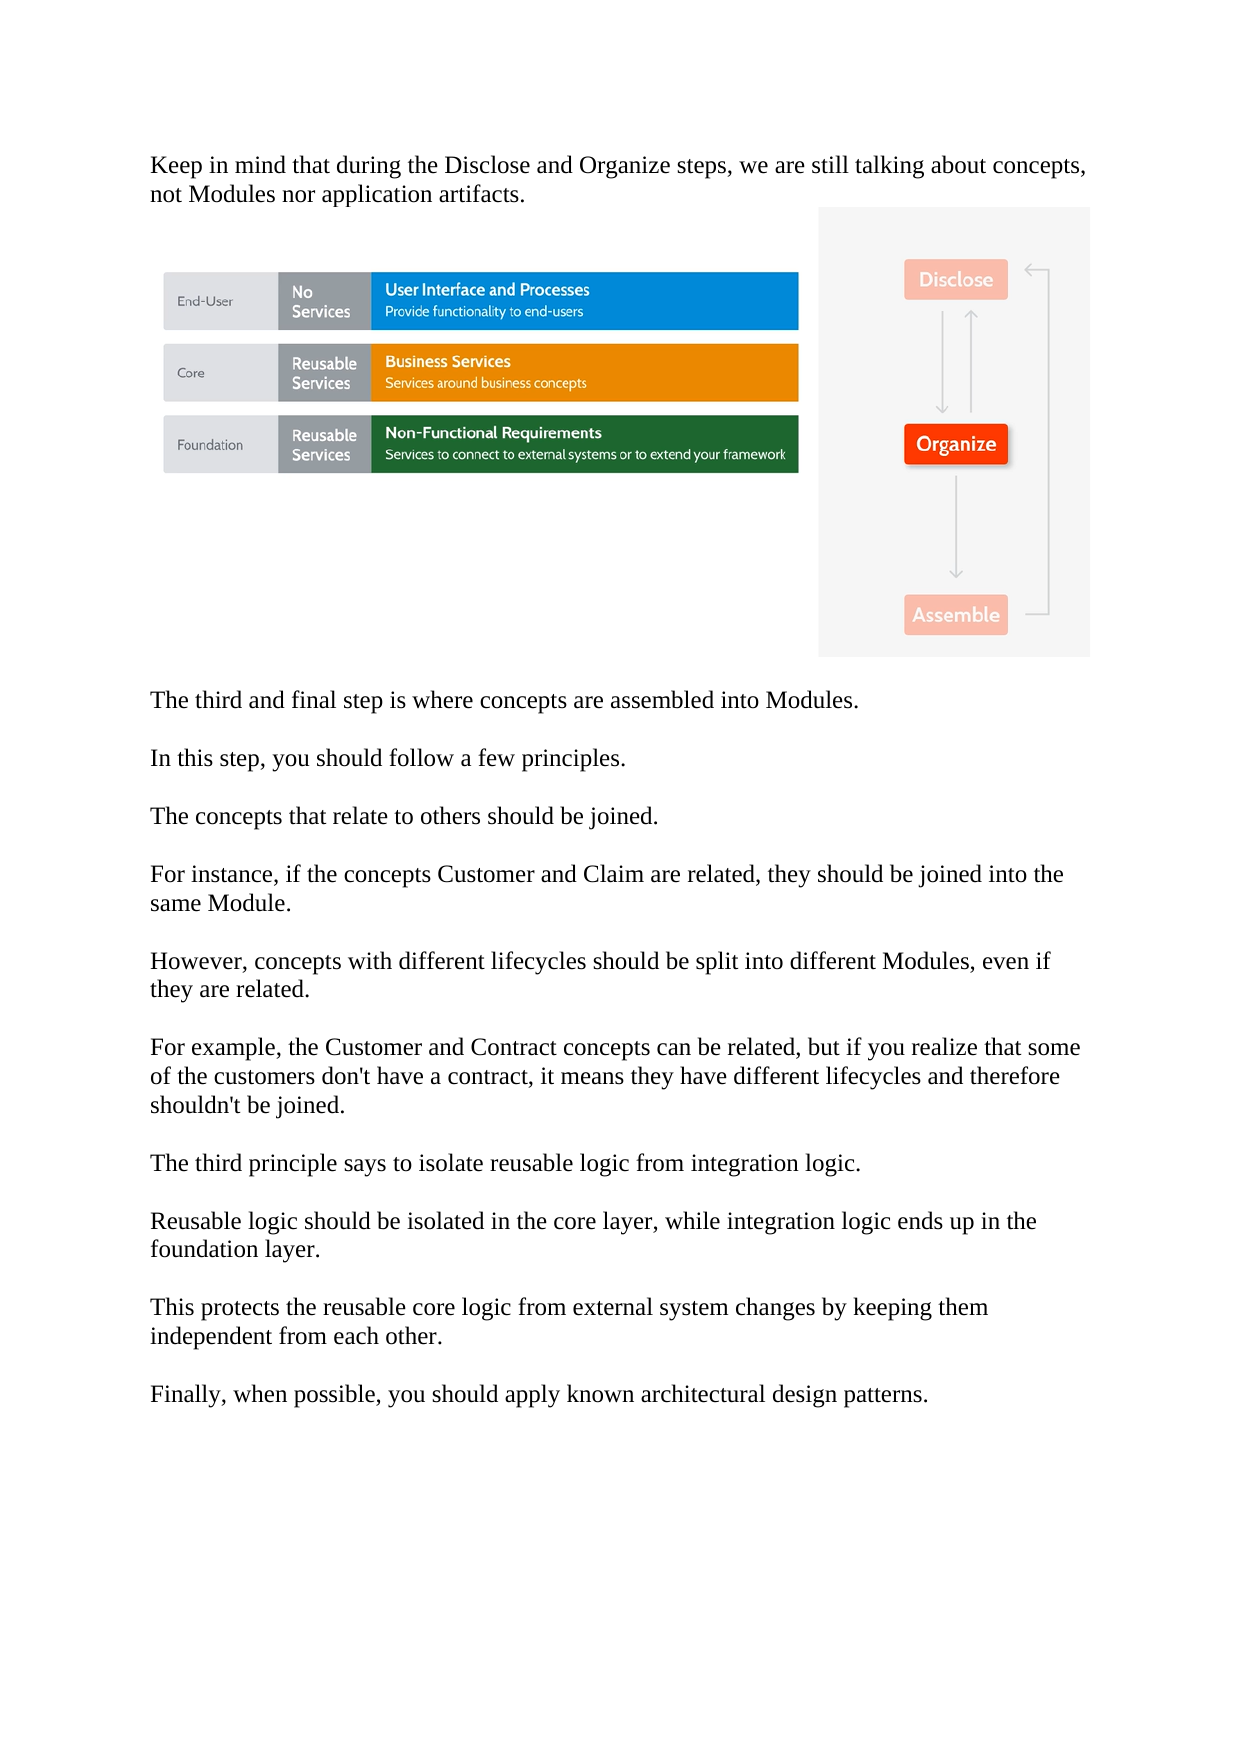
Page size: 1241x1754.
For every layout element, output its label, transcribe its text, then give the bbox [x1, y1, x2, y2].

text The concepts that relate to others should be joined. [150, 801, 1090, 830]
text However, concepts with different lifecycles should be split into different Modules, even if they are related. [150, 946, 1090, 1003]
text In this step, you should follow a few principles. [150, 743, 1090, 772]
text For instance, if the concepts Customer and Claim are related, they should be joined into the same Module. [150, 859, 1090, 917]
text This protects the reusable core logic from external system changes by keeping them independent from each other. [150, 1292, 1090, 1350]
text Reusable logic should be isolated in the core layer, while integration logic ends up in the foundation layer. [150, 1206, 1090, 1263]
text For example, the Customer and Contract concepts can be related, but if you realize that some of the customers don't have a contract, it means they have different lifecycles and therefore shouldn't be joined. [150, 1032, 1090, 1119]
text Finally, when possible, you should apply known architectural design patterns. [150, 1379, 1090, 1408]
text The third principle says to isolate reusable logic from integration logic. [150, 1148, 1090, 1177]
text Keep in mind that during the Disclose and Organize steps, we are still talking about concepts, not Modules nor application artifacts. [150, 150, 1090, 207]
text The third and final step is where concepts are assembled into Modules. [150, 685, 1090, 714]
picture [150, 207, 1091, 657]
